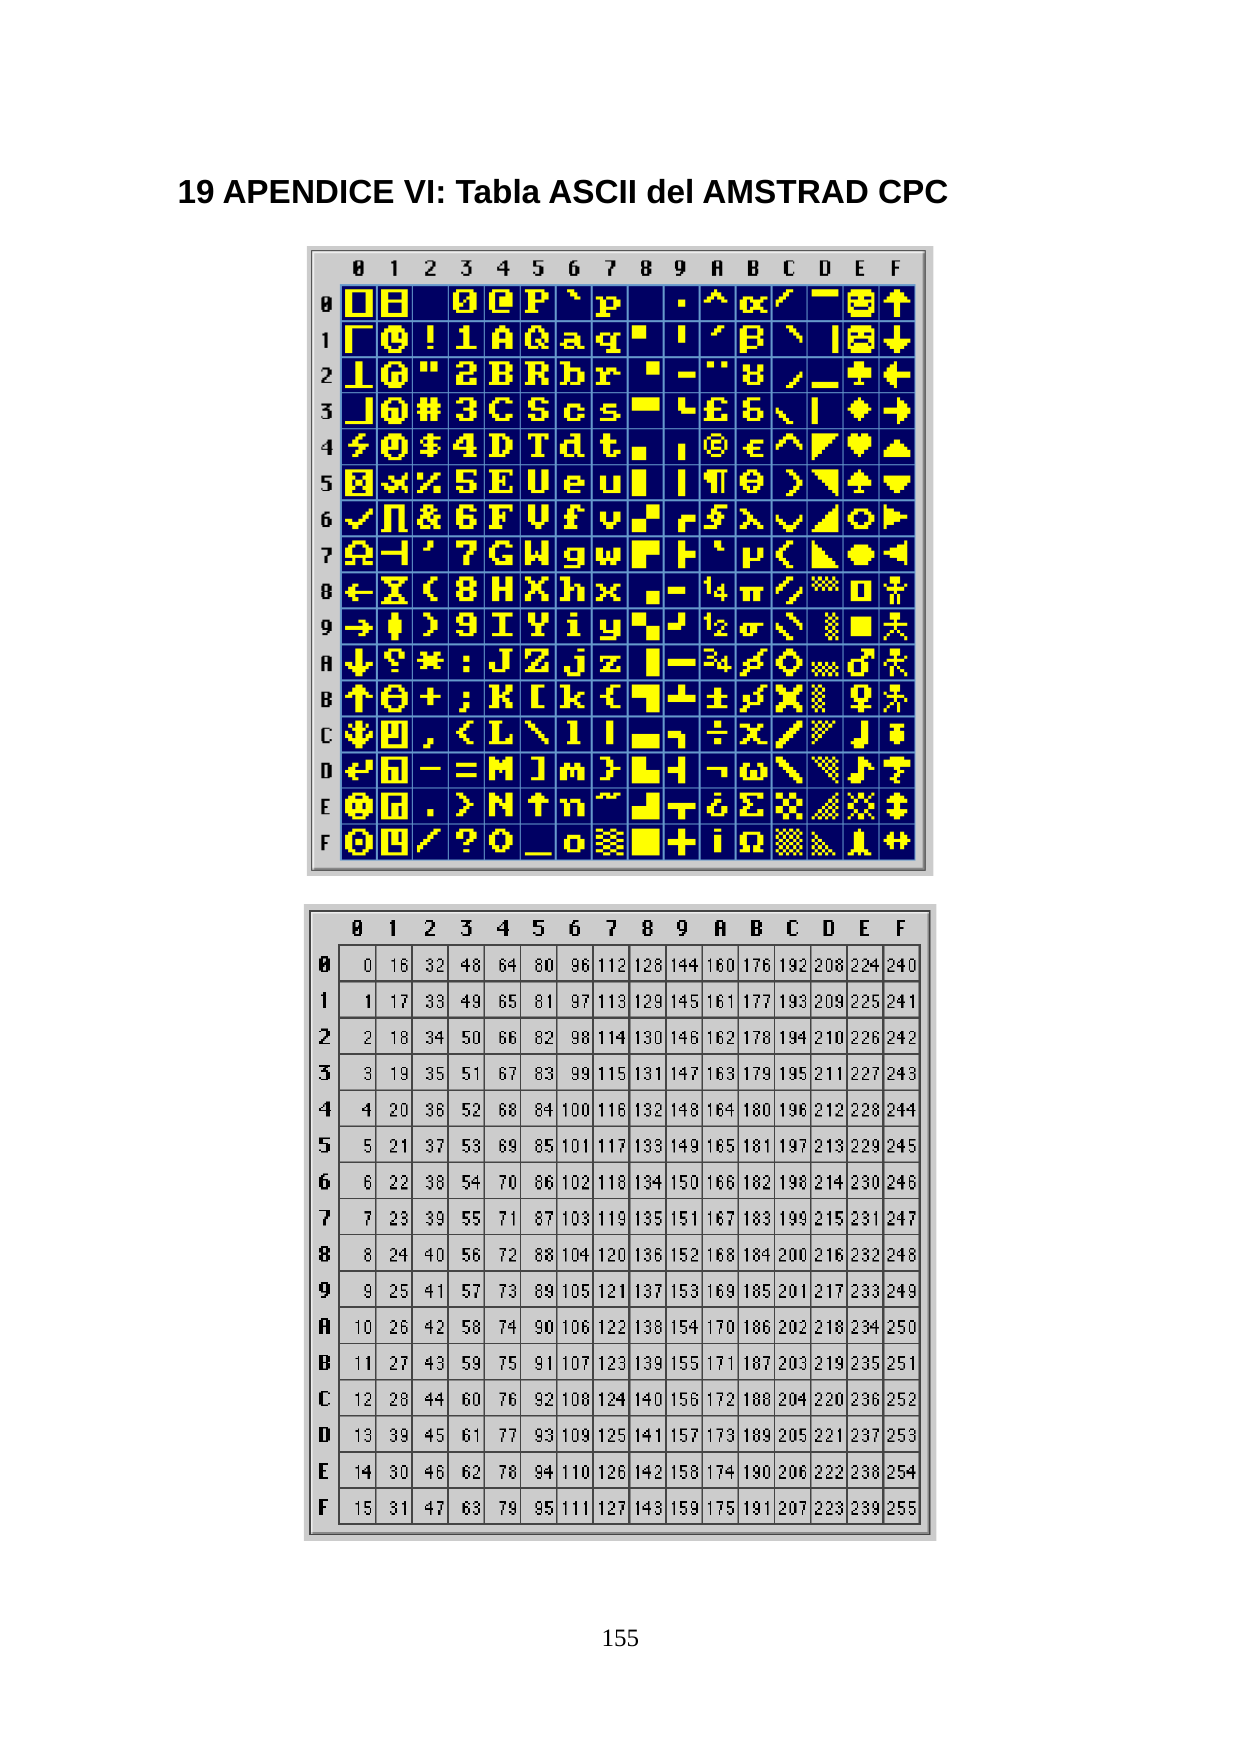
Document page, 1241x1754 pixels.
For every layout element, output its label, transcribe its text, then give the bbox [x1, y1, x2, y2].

picture [306, 246, 934, 876]
picture [303, 904, 937, 1541]
subtitle APENDICE VI: Tabla ASCII del AMSTRAD CPC [177, 173, 1063, 211]
